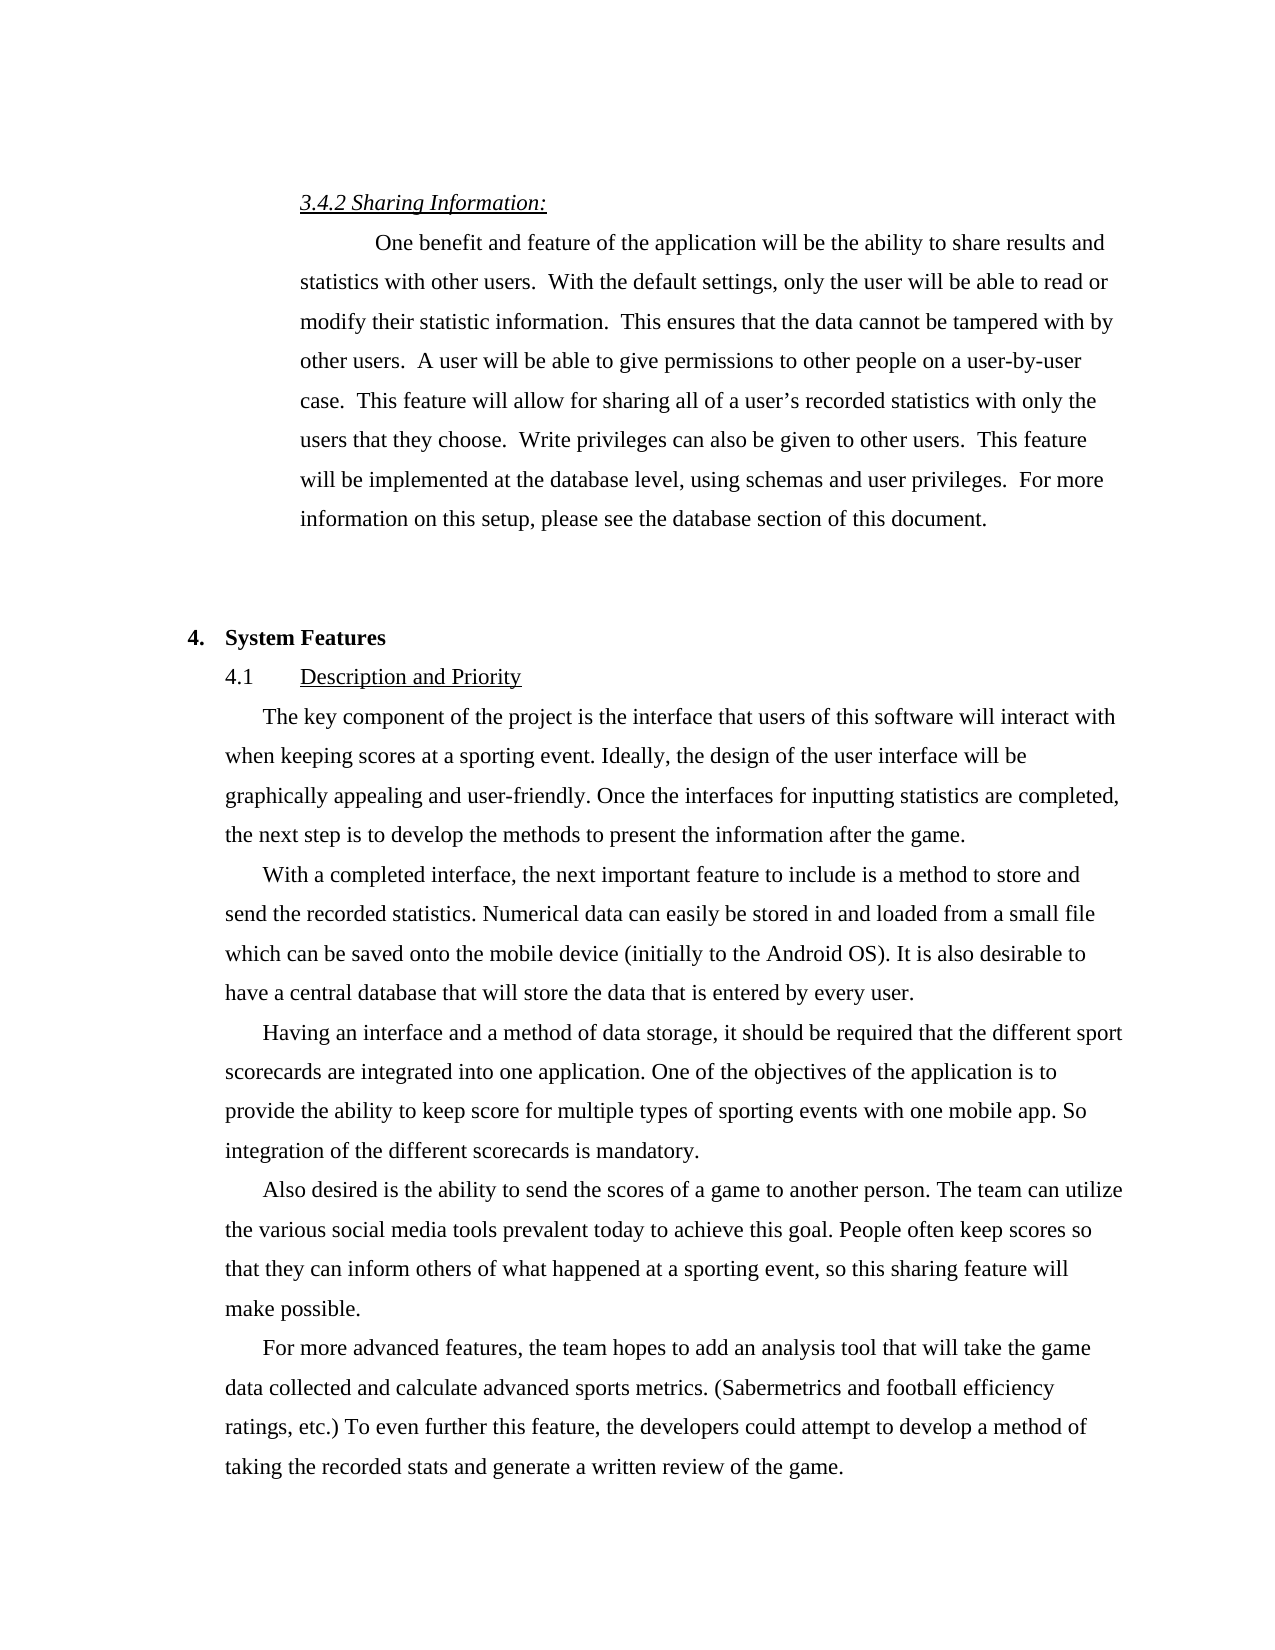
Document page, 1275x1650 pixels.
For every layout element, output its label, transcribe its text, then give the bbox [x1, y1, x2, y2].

text For more advanced features, the team hopes to add an analysis tool that will take the game data collected and calculate advanced sports metrics. (Sabermetrics and football efficiency ratings, etc.) To even further this feature, the developers could attempt to develop a method of taking the recorded stats and generate a written review of the game. [225, 1334, 1125, 1479]
text The key component of the project is the interface that users of this software will interact with when keeping scores at a sporting event. Ideally, the design of the user interface will be graphically appealing and user-friendly. Once the interfaces for inputting statistics are completed, the next step is to develop the methods to present the information after the game. [225, 703, 1125, 847]
text One benefit and feature of the application will be the ability to share results and statistics with other users. With the default settings, only the user will be able to read or modify their statistic information. This ensures that the data cannot be tampered with by other users. A user will be able to give permissions to other people on a user-by-user case. This feature will allow for sharing all of a user’s recorded statistics with only the users that they choose. Write privileges can also be given to other users. This feature will be implemented at the database level, using schemas and user privileges. For more information on this setup, please see the database section of this document. [300, 229, 1125, 532]
text Also desired is the ability to send the scores of a game to another person. The team can utilize the various social media tools prevalent today to achieve this goal. People often keep scores so that they can inform others of what happened at a sporting event, so this sharing feature will make possible. [225, 1176, 1125, 1321]
text Having an interface and a method of data storage, it should be required that the different sport scorecards are integrated into one application. One of the objectives of the application is to provide the ability to keep score for multiple types of sporting events with one mobile app. So integration of the different scorecards is mandatory. [225, 1018, 1125, 1163]
text 4.1 Description and Priority [225, 663, 1125, 689]
text 3.4.2 Sharing Information: [300, 189, 1125, 216]
list System Features [187, 624, 1125, 650]
text With a completed interface, the next important feature to include is a method to store and send the recorded statistics. Numerical data can easily be stored in and loaded from a small file which can be saved onto the mobile device (initially to the Android OS). It is also desirable to have a central database that will store the data that is entered by every user. [225, 861, 1125, 1005]
